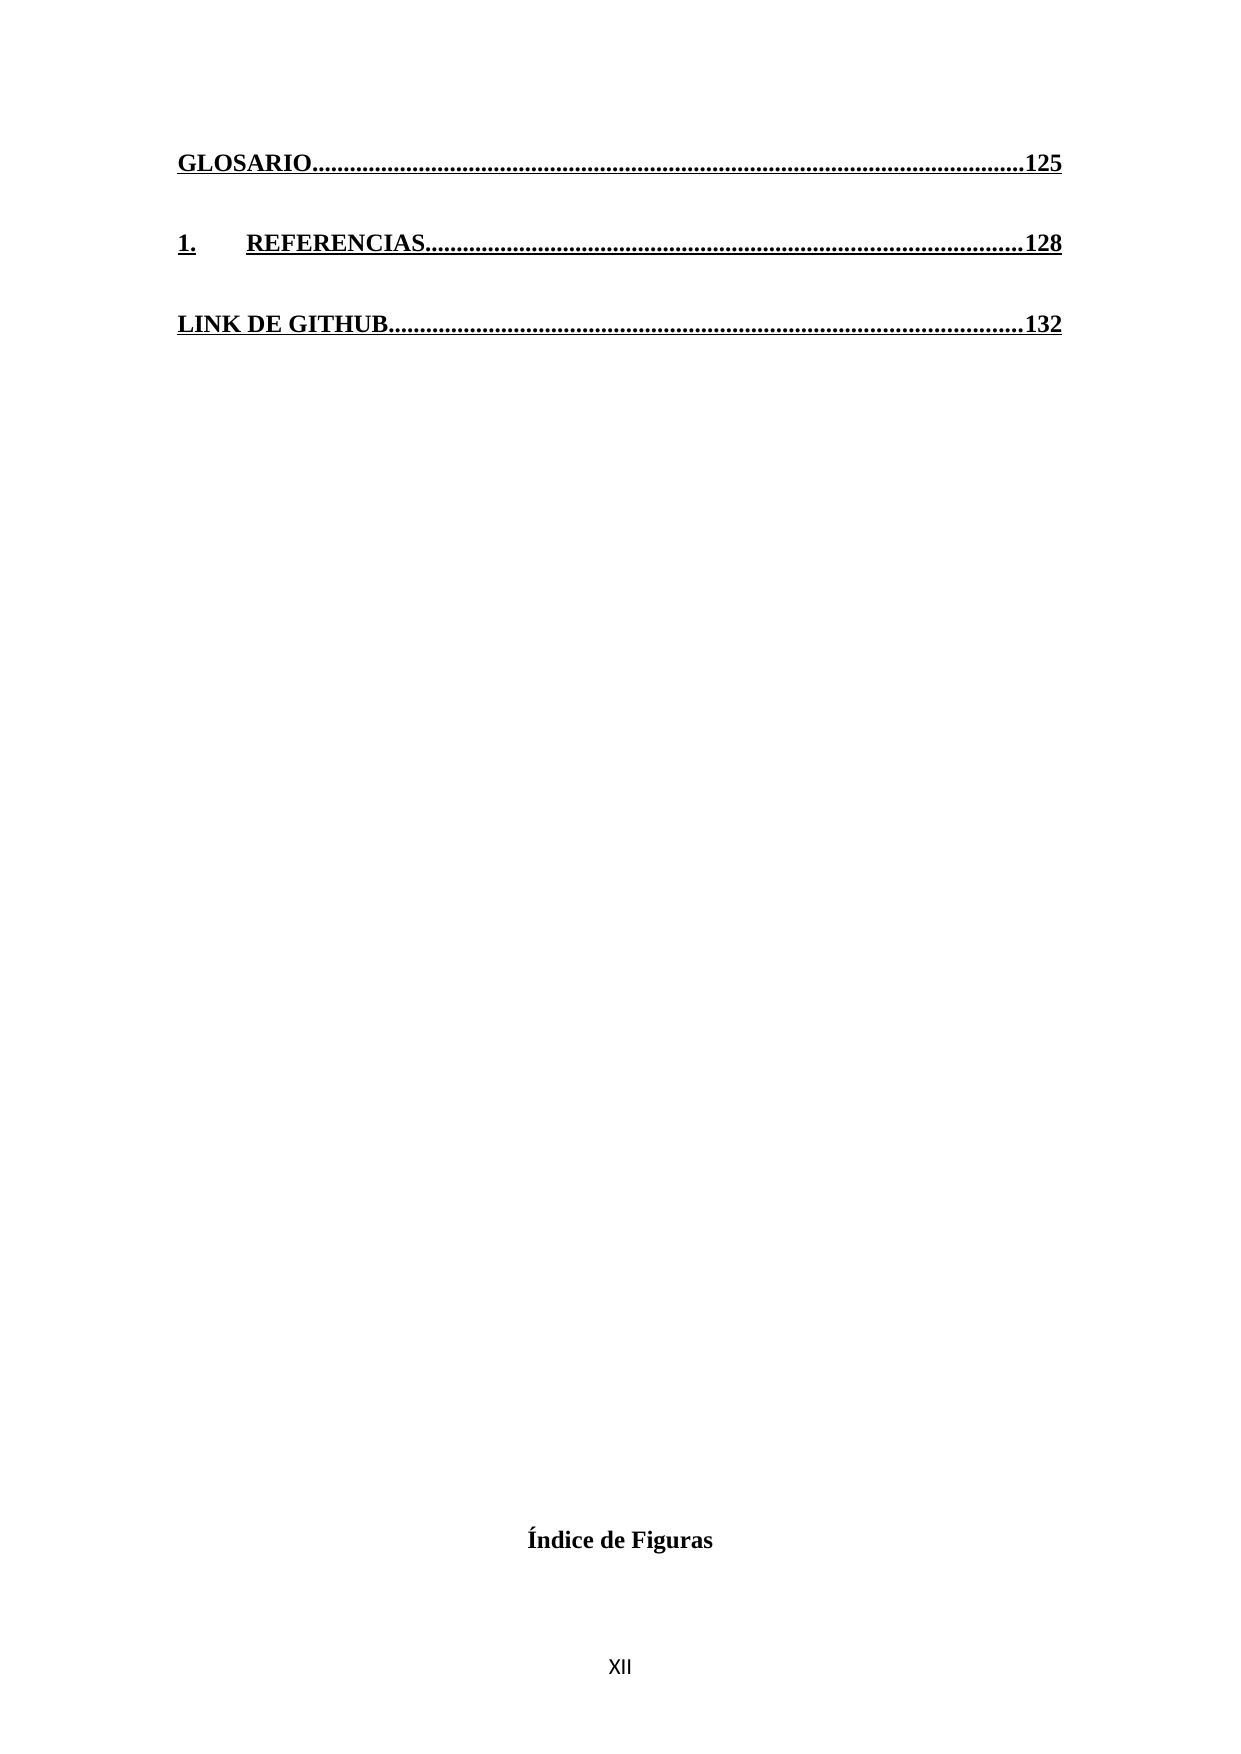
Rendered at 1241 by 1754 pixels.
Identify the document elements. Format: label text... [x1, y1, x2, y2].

text Índice de Figuras [177, 1526, 1063, 1554]
